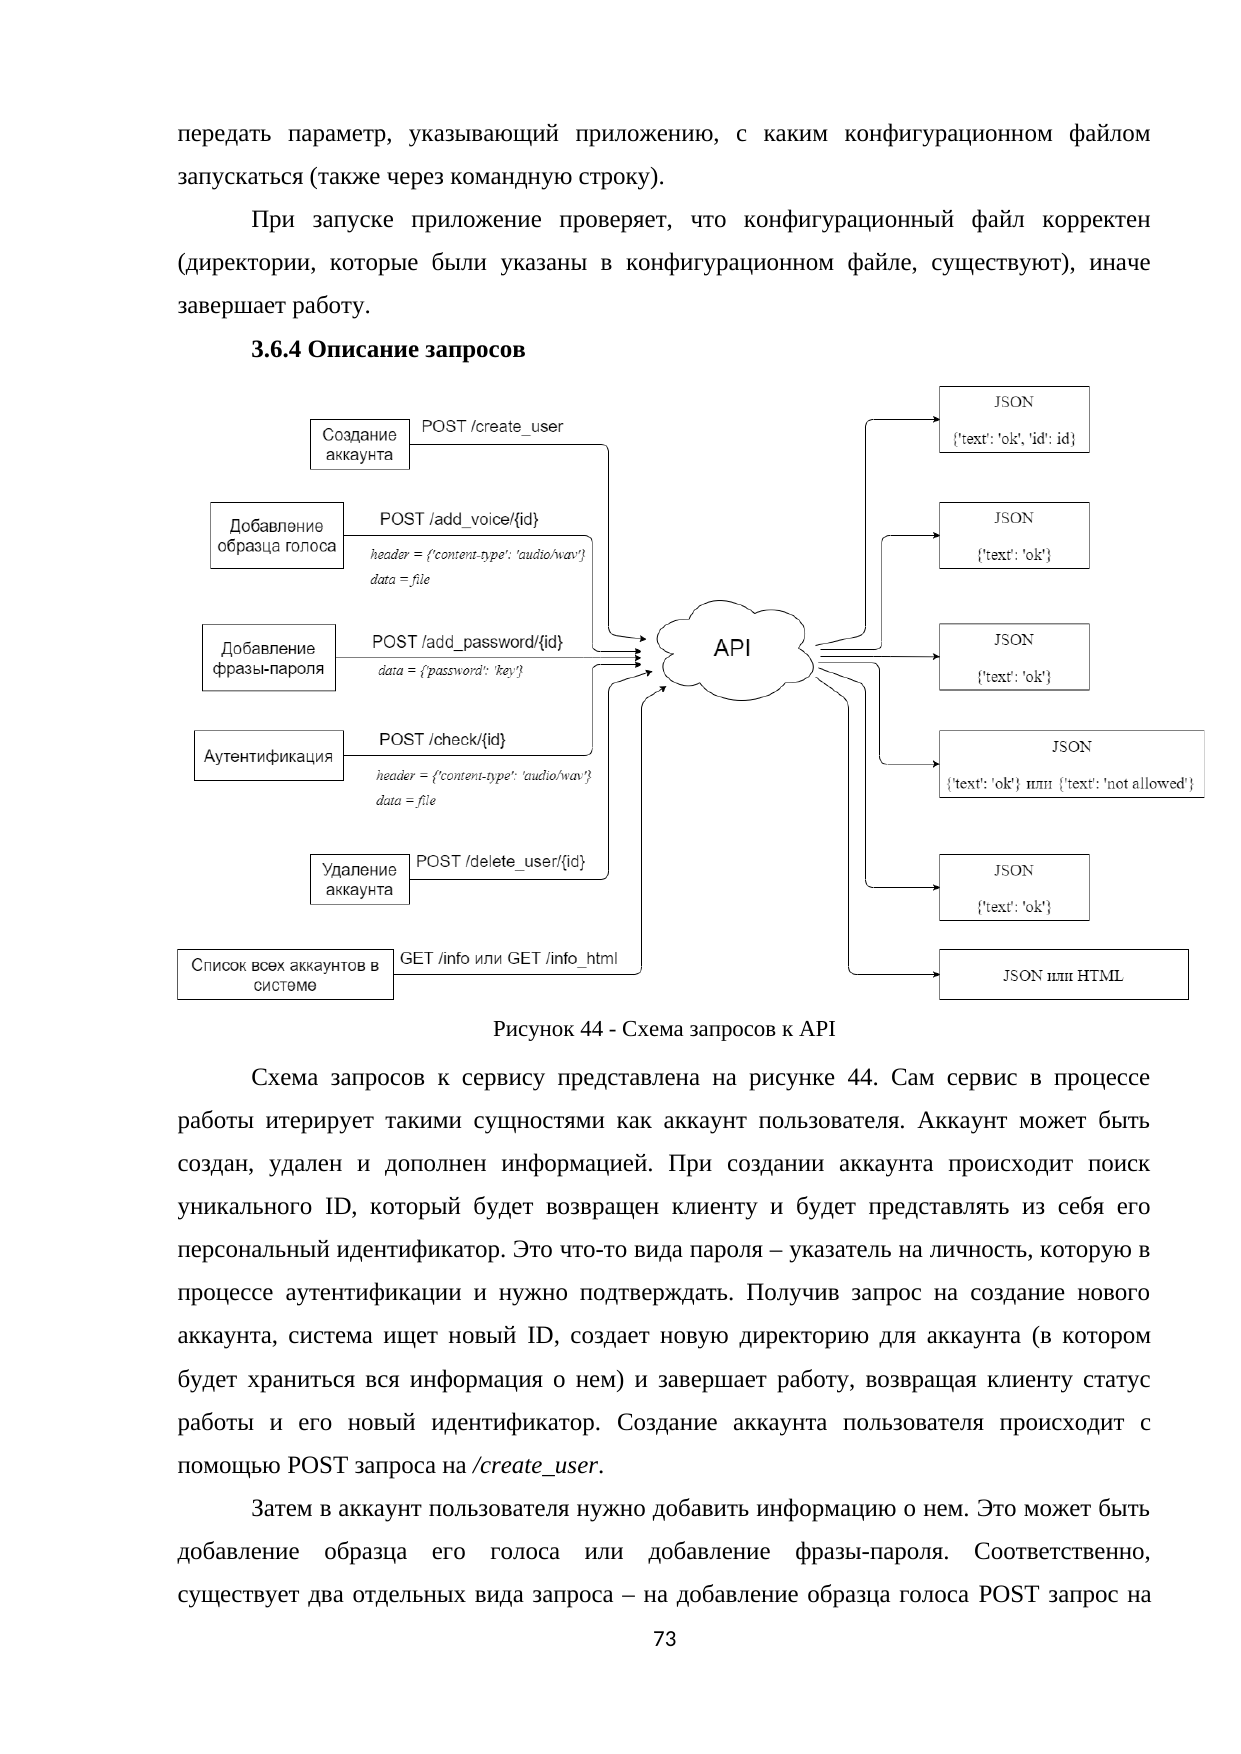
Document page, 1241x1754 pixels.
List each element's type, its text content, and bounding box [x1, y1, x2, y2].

text 3.6.4 Описание запросов [177, 334, 1152, 362]
picture [177, 376, 1205, 1001]
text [177, 1493, 1152, 1608]
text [177, 118, 1152, 190]
text Схема запросов к сервису представлена на рисунке 44. Сам сервис в процессе работы итерирует такими сущностями как аккаунт пользователя. Аккаунт может быть создан, удален и дополнен информацией. При создании аккаунта происходит поиск уникального ID, который будет возвращен клиенту и будет представлять из себя его персональный идентификатор. Это что-то вида пароля – указатель на личность, которую в процессе аутентификации и нужно подтверждать. Получив запрос на создание нового аккаунта, система ищет новый ID, создает новую директорию для аккаунта (в котором будет храниться вся информация о нем) и завершает работу, возвращая клиенту статус работы и его новый идентификатор. Создание аккаунта пользователя происходит с помощью POST запроса на /create_user. [177, 1062, 1152, 1479]
text Рисунок 44 - Схема запросов к API [177, 1015, 1152, 1041]
text При запуске приложение проверяет, что конфигурационный файл корректен (директории, которые были указаны в конфигурационном файле, существуют), иначе завершает работу. [177, 204, 1152, 319]
